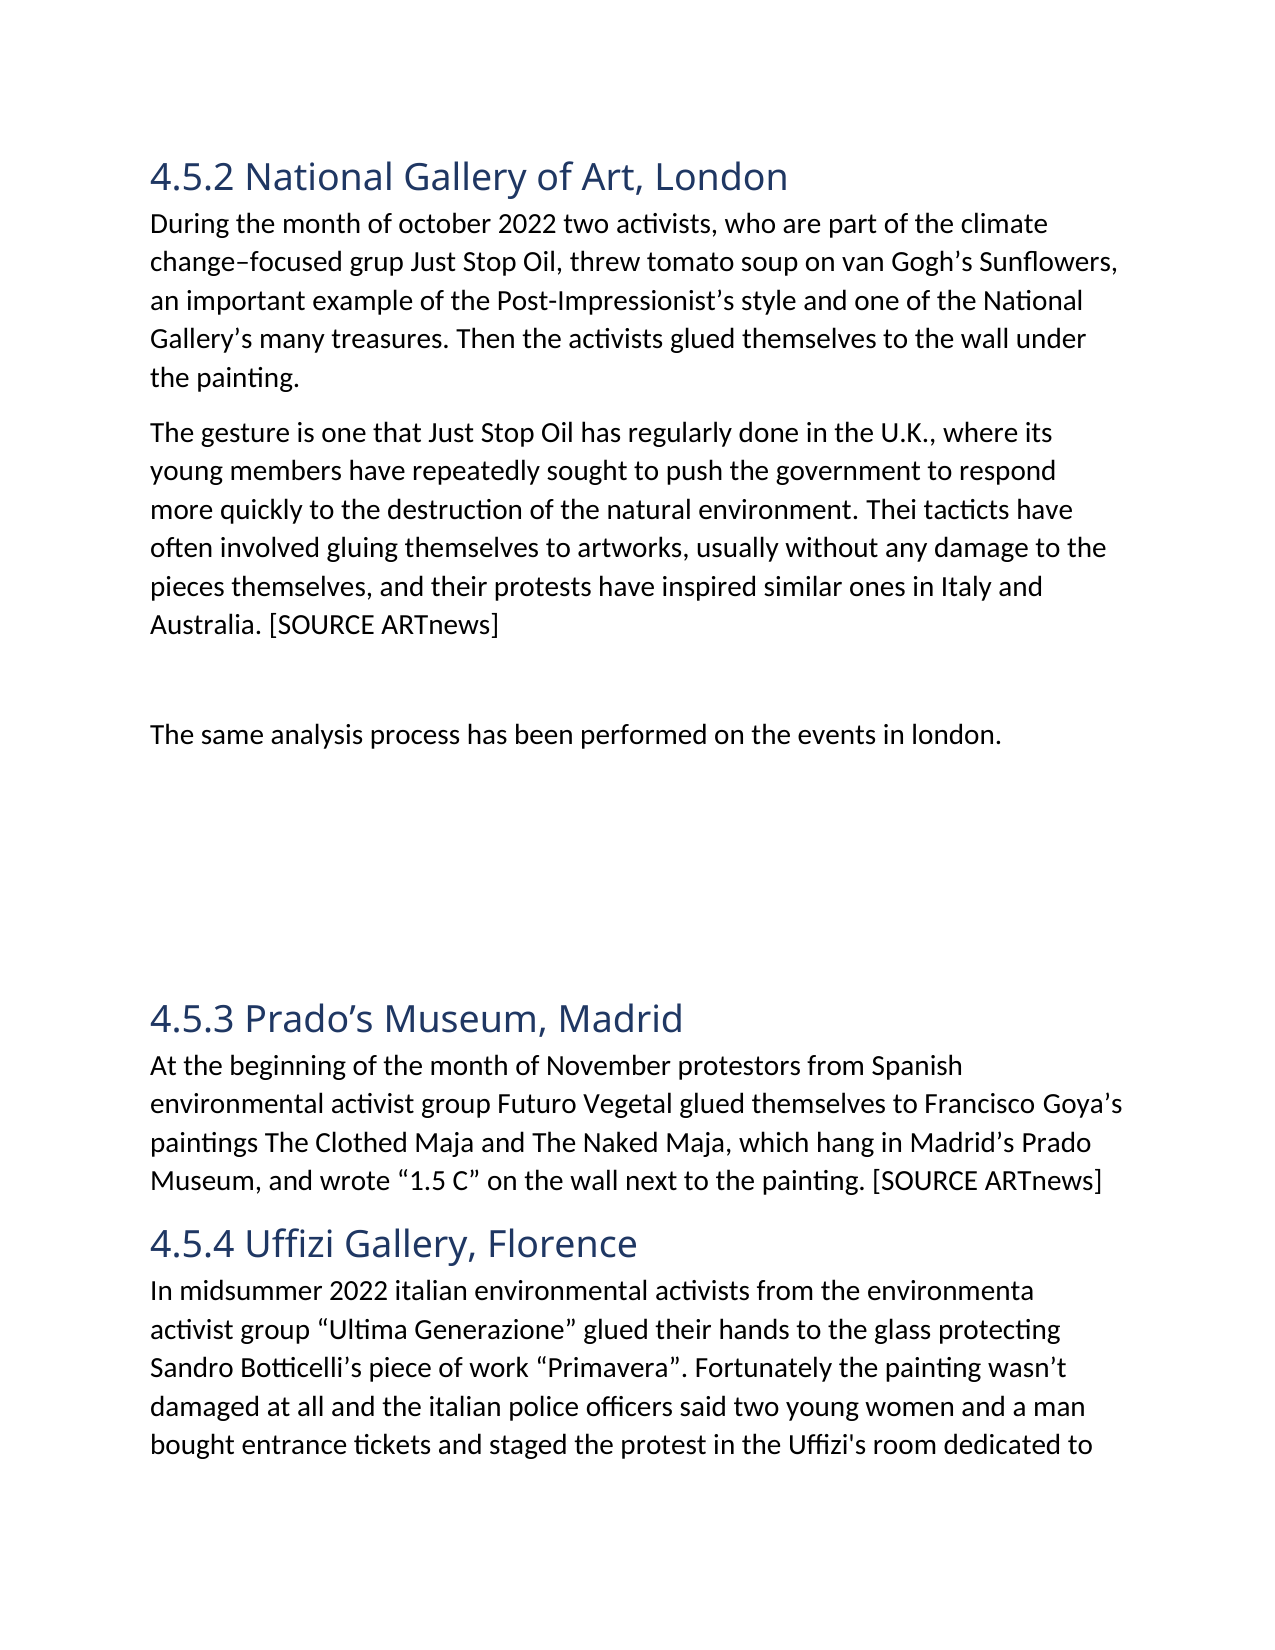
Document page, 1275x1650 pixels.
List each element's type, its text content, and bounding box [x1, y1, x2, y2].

text The same analysis process has been performed on the events in london. [150, 716, 1125, 752]
text During the month of october 2022 two activists, who are part of the climate change–focused grup Just Stop Oil, threw tomato soup on van Gogh’s Sunflowers, an important example of the Post-Impressionist’s style and one of the National Gallery’s many treasures. Then the activists glued themselves to the wall under the painting. [150, 205, 1125, 394]
subtitle 4.5.4 Uffizi Gallery, Florence [150, 1217, 1125, 1268]
subtitle 4.5.2 National Gallery of Art, London [150, 150, 1125, 201]
text At the beginning of the month of November protestors from Spanish environmental activist group Futuro Vegetal glued themselves to Francisco Goya’s paintings The Clothed Maja and The Naked Maja, which hang in Madrid’s Prado Museum, and wrote “1.5 C” on the wall next to the painting. [SOURCE ARTnews] [150, 1047, 1125, 1198]
subtitle 4.5.3 Prado’s Museum, Madrid [150, 992, 1125, 1043]
text The gesture is one that Just Stop Oil has regularly done in the U.K., where its young members have repeatedly sought to push the government to respond more quickly to the destruction of the natural environment. Thei tacticts have often involved gluing themselves to artworks, usually without any damage to the pieces themselves, and their protests have inspired similar ones in Italy and Australia. [SOURCE ARTnews] [150, 414, 1125, 642]
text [150, 1272, 1125, 1462]
